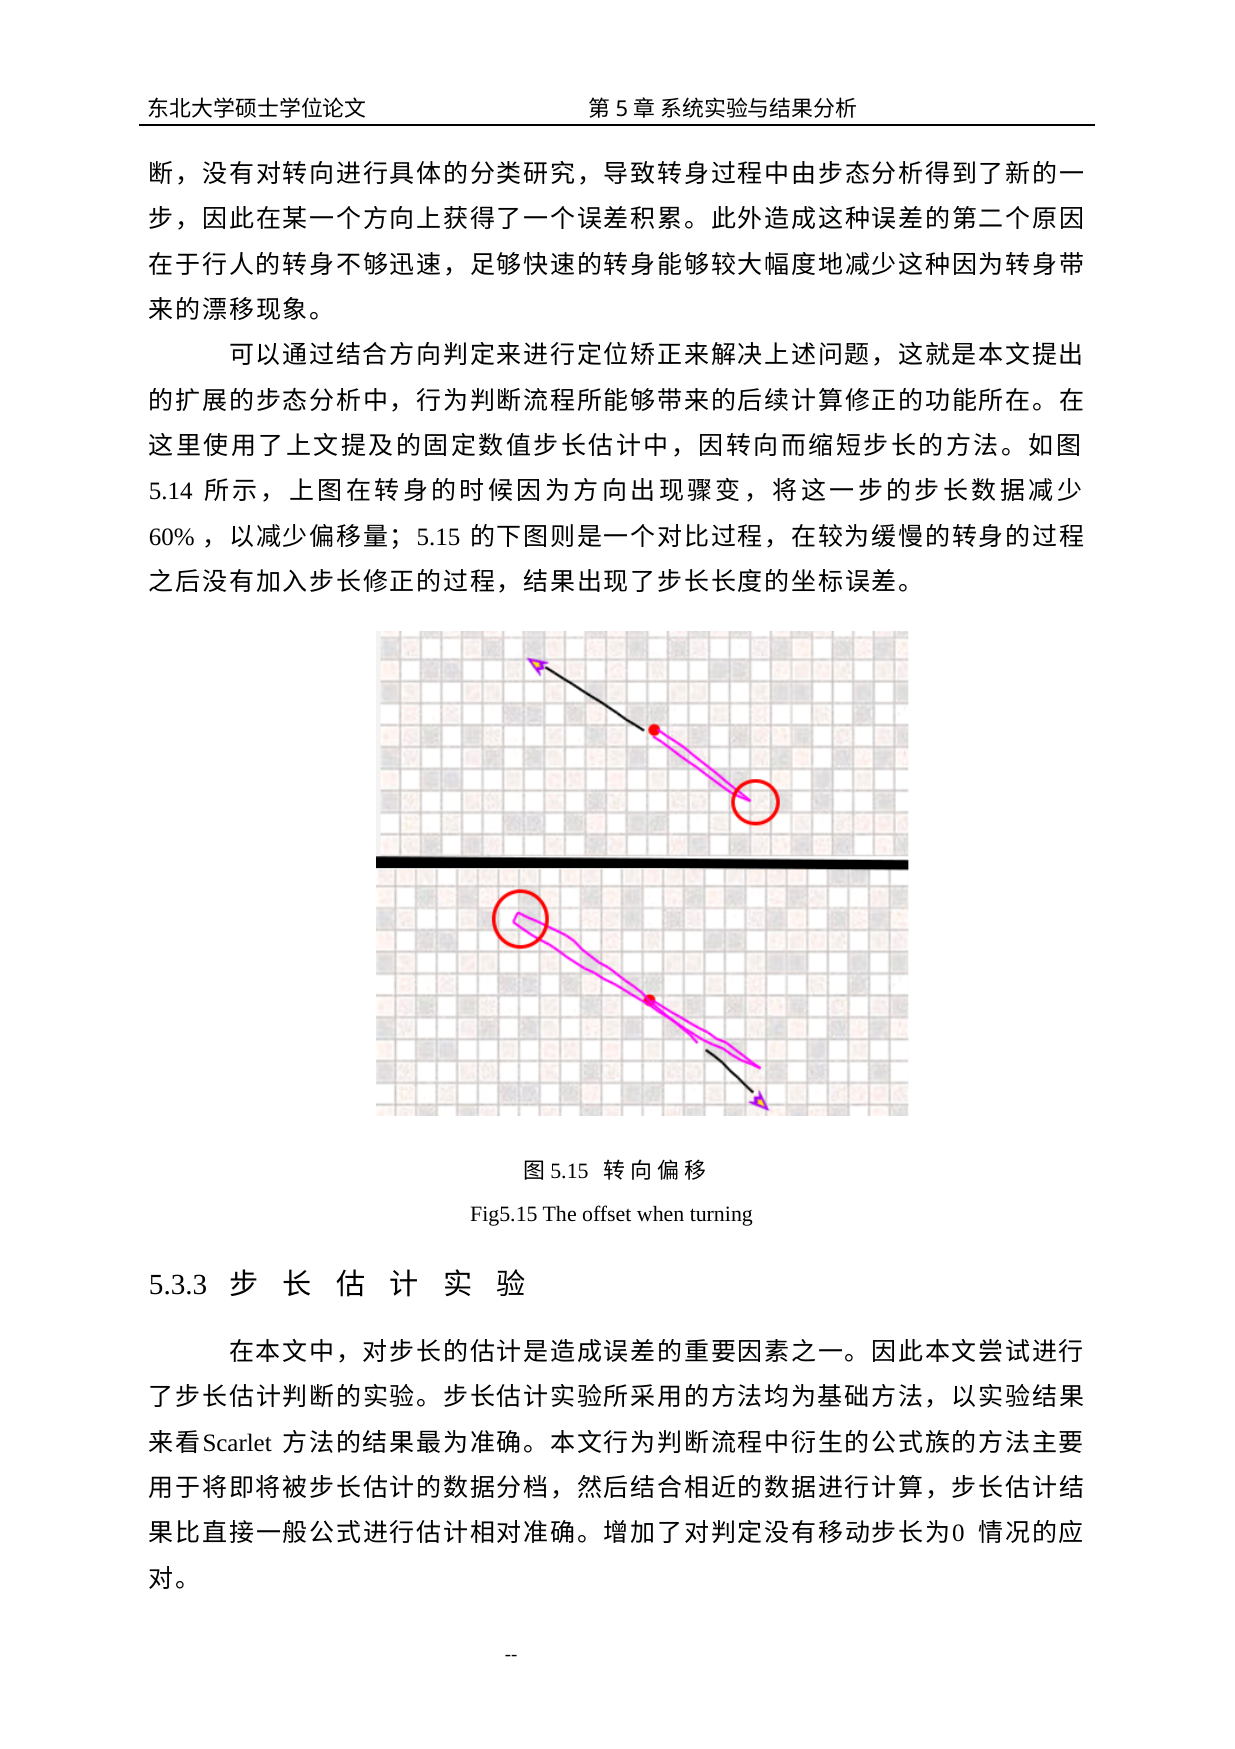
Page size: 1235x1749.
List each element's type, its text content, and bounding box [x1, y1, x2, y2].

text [149, 149, 1086, 330]
subtitle 步长估计实验 [143, 1259, 1086, 1304]
text 在本文中，对步长的估计是造成误差的重要因素之一。因此本文尝试进行了步长估计判断的实验。步长估计实验所采用的方法均为基础方法，以实验结果来看Scarlet方法的结果最为准确。本文行为判断流程中衍生的公式族的方法主要用于将即将被步长估计的数据分档，然后结合相近的数据进行计算，步长估计结果比直接一般公式进行估计相对准确。增加了对判定没有移动步长为0情况的应对。 [149, 1327, 1086, 1599]
picture [376, 631, 909, 1116]
text 可以通过结合方向判定来进行定位矫正来解决上述问题，这就是本文提出的扩展的步态分析中，行为判断流程所能够带来的后续计算修正的功能所在。在这里使用了上文提及的固定数值步长估计中，因转向而缩短步长的方法。如图5.14所示，上图在转身的时候因为方向出现骤变，将这一步的步长数据减少60%，以减少偏移量；5.15的下图则是一个对比过程，在较为缓慢的转身的过程之后没有加入步长修正的过程，结果出现了步长长度的坐标误差。 [149, 330, 1086, 602]
text Fig5.15 The offset when turning [149, 1191, 1086, 1237]
